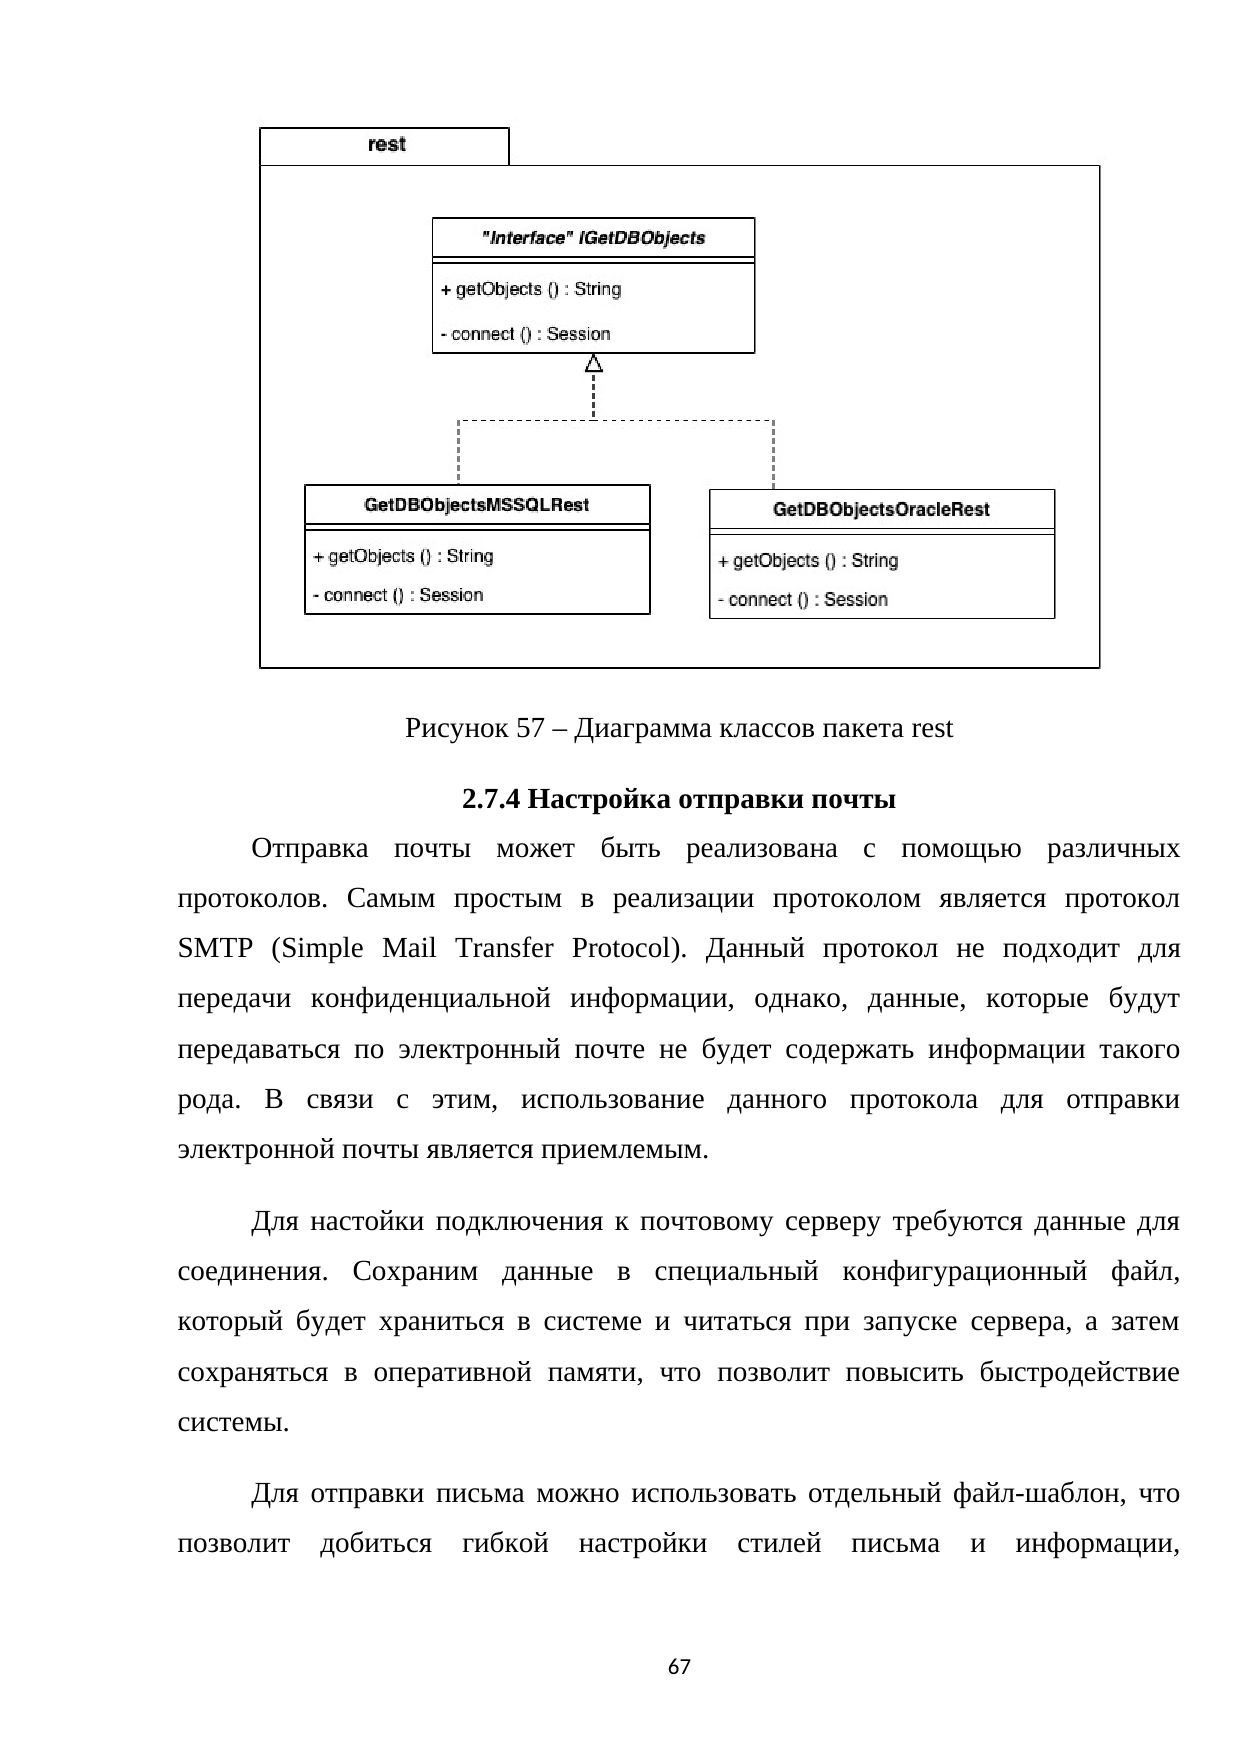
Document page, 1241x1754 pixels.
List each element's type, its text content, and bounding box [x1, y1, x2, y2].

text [177, 1475, 1181, 1559]
text Рисунок 57 – Диаграмма классов пакета rest [177, 710, 1181, 743]
text Отправка почты может быть реализована с помощью различных протоколов. Самым простым в реализации протоколом является протокол SMTP (Simple Mail Transfer Protocol). Данный протокол не подходит для передачи конфиденциальной информации, однако, данные, которые будут передаваться по электронный почте не будет содержать информации такого рода. В связи с этим, использование данного протокола для отправки электронной почты является приемлемым. [177, 830, 1181, 1165]
text Для настойки подключения к почтовому серверу требуются данные для соединения. Сохраним данные в специальный конфигурационный файл, который будет храниться в системе и читаться при запуске сервера, а затем сохраняться в оперативной памяти, что позволит повысить быстродействие системы. [177, 1203, 1181, 1437]
subtitle 2.7.4 Настройка отправки почты [177, 781, 1181, 814]
picture [250, 118, 1109, 676]
